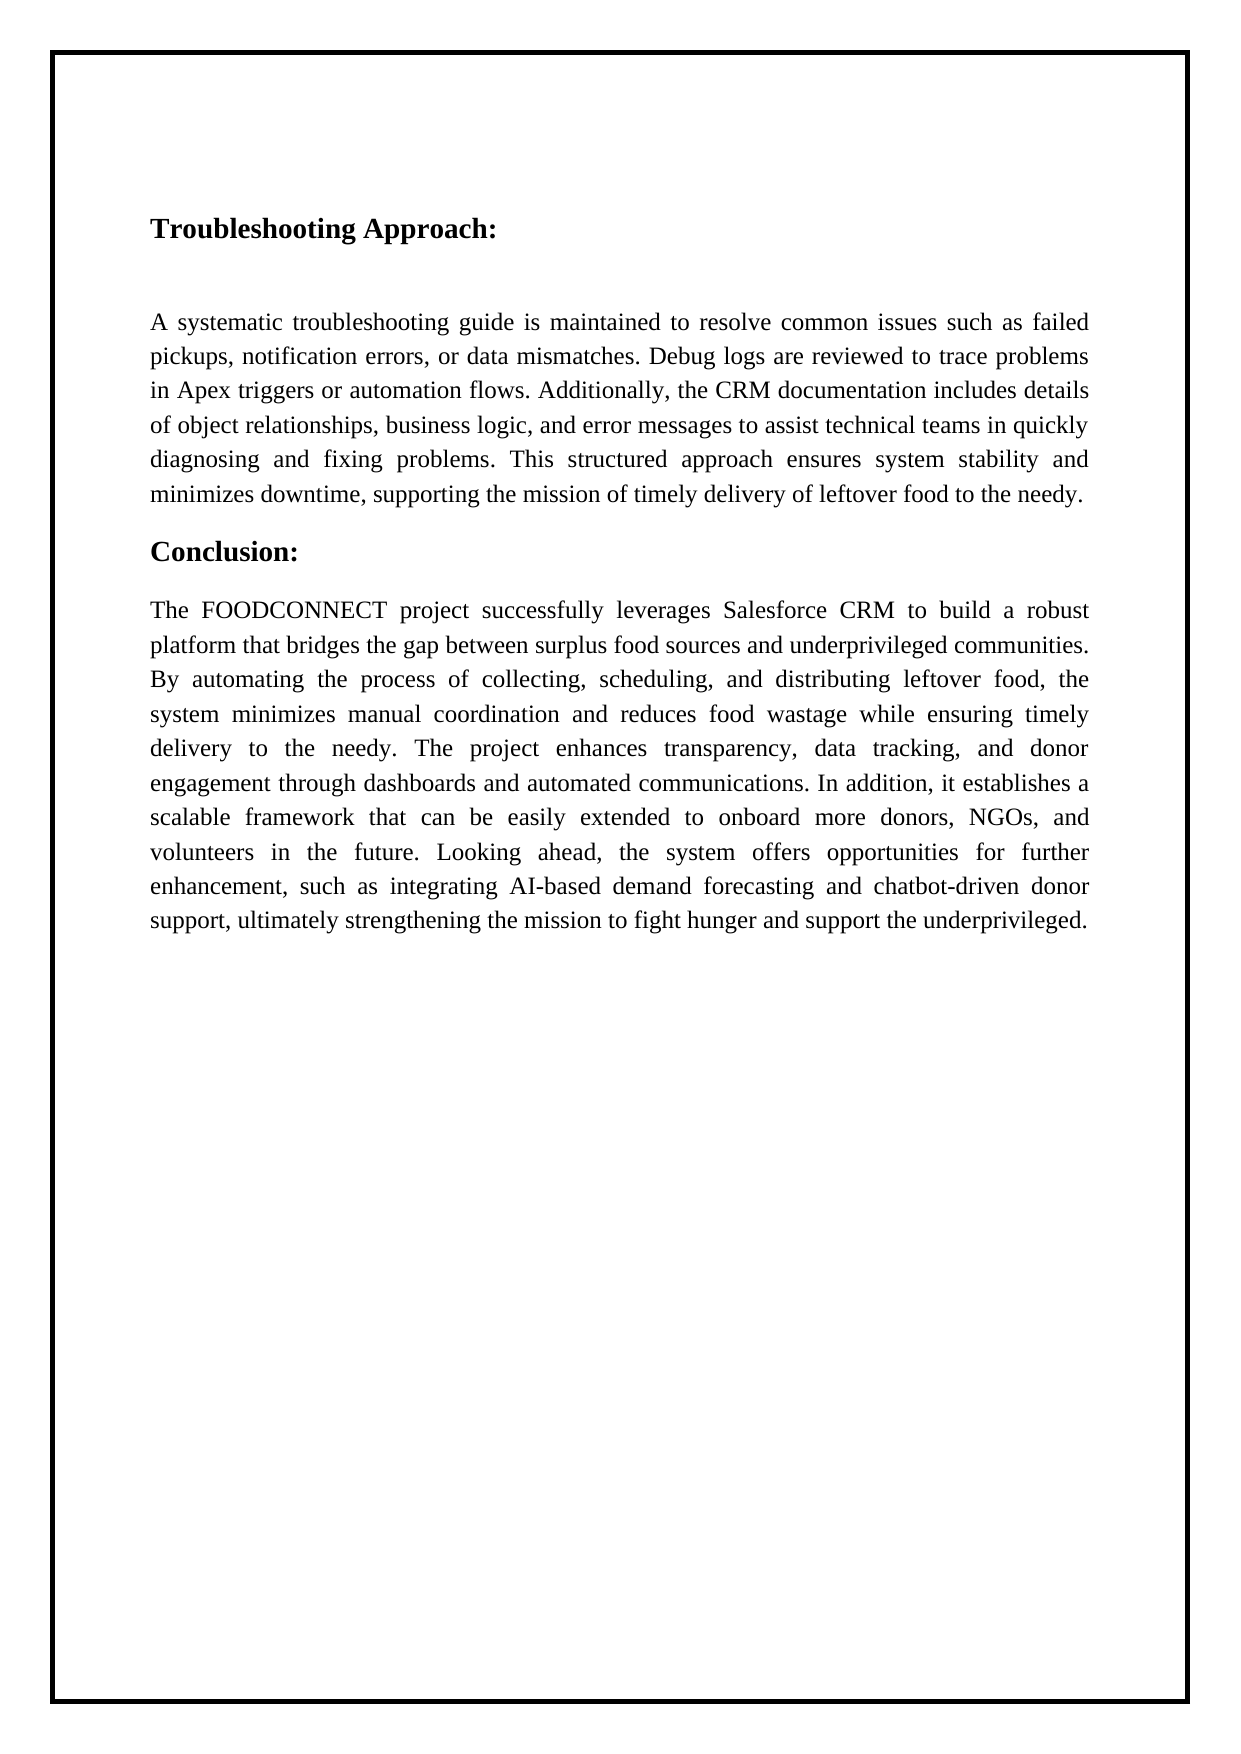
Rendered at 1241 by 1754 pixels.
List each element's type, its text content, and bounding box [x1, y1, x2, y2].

text Troubleshooting Approach: [150, 211, 1090, 244]
text A systematic troubleshooting guide is maintained to resolve common issues such as failed pickups, notification errors, or data mismatches. Debug logs are reviewed to trace problems in Apex triggers or automation flows. Additionally, the CRM documentation includes details of object relationships, business logic, and error messages to assist technical teams in quickly diagnosing and fixing problems. This structured approach ensures system stability and minimizes downtime, supporting the mission of timely delivery of leftover food to the needy. [150, 272, 1090, 508]
text Conclusion: [150, 534, 1090, 568]
text The FOODCONNECT project successfully leverages Salesforce CRM to build a robust platform that bridges the gap between surplus food sources and underprivileged communities. By automating the process of collecting, scheduling, and distributing leftover food, the system minimizes manual coordination and reduces food wastage while ensuring timely delivery to the needy. The project enhances transparency, data tracking, and donor engagement through dashboards and automated communications. In addition, it establishes a scalable framework that can be easily extended to onboard more donors, NGOs, and volunteers in the future. Looking ahead, the system offers opportunities for further enhancement, such as integrating AI-based demand forecasting and chatbot-driven donor support, ultimately strengthening the mission to fight hunger and support the underprivileged. [150, 595, 1090, 934]
